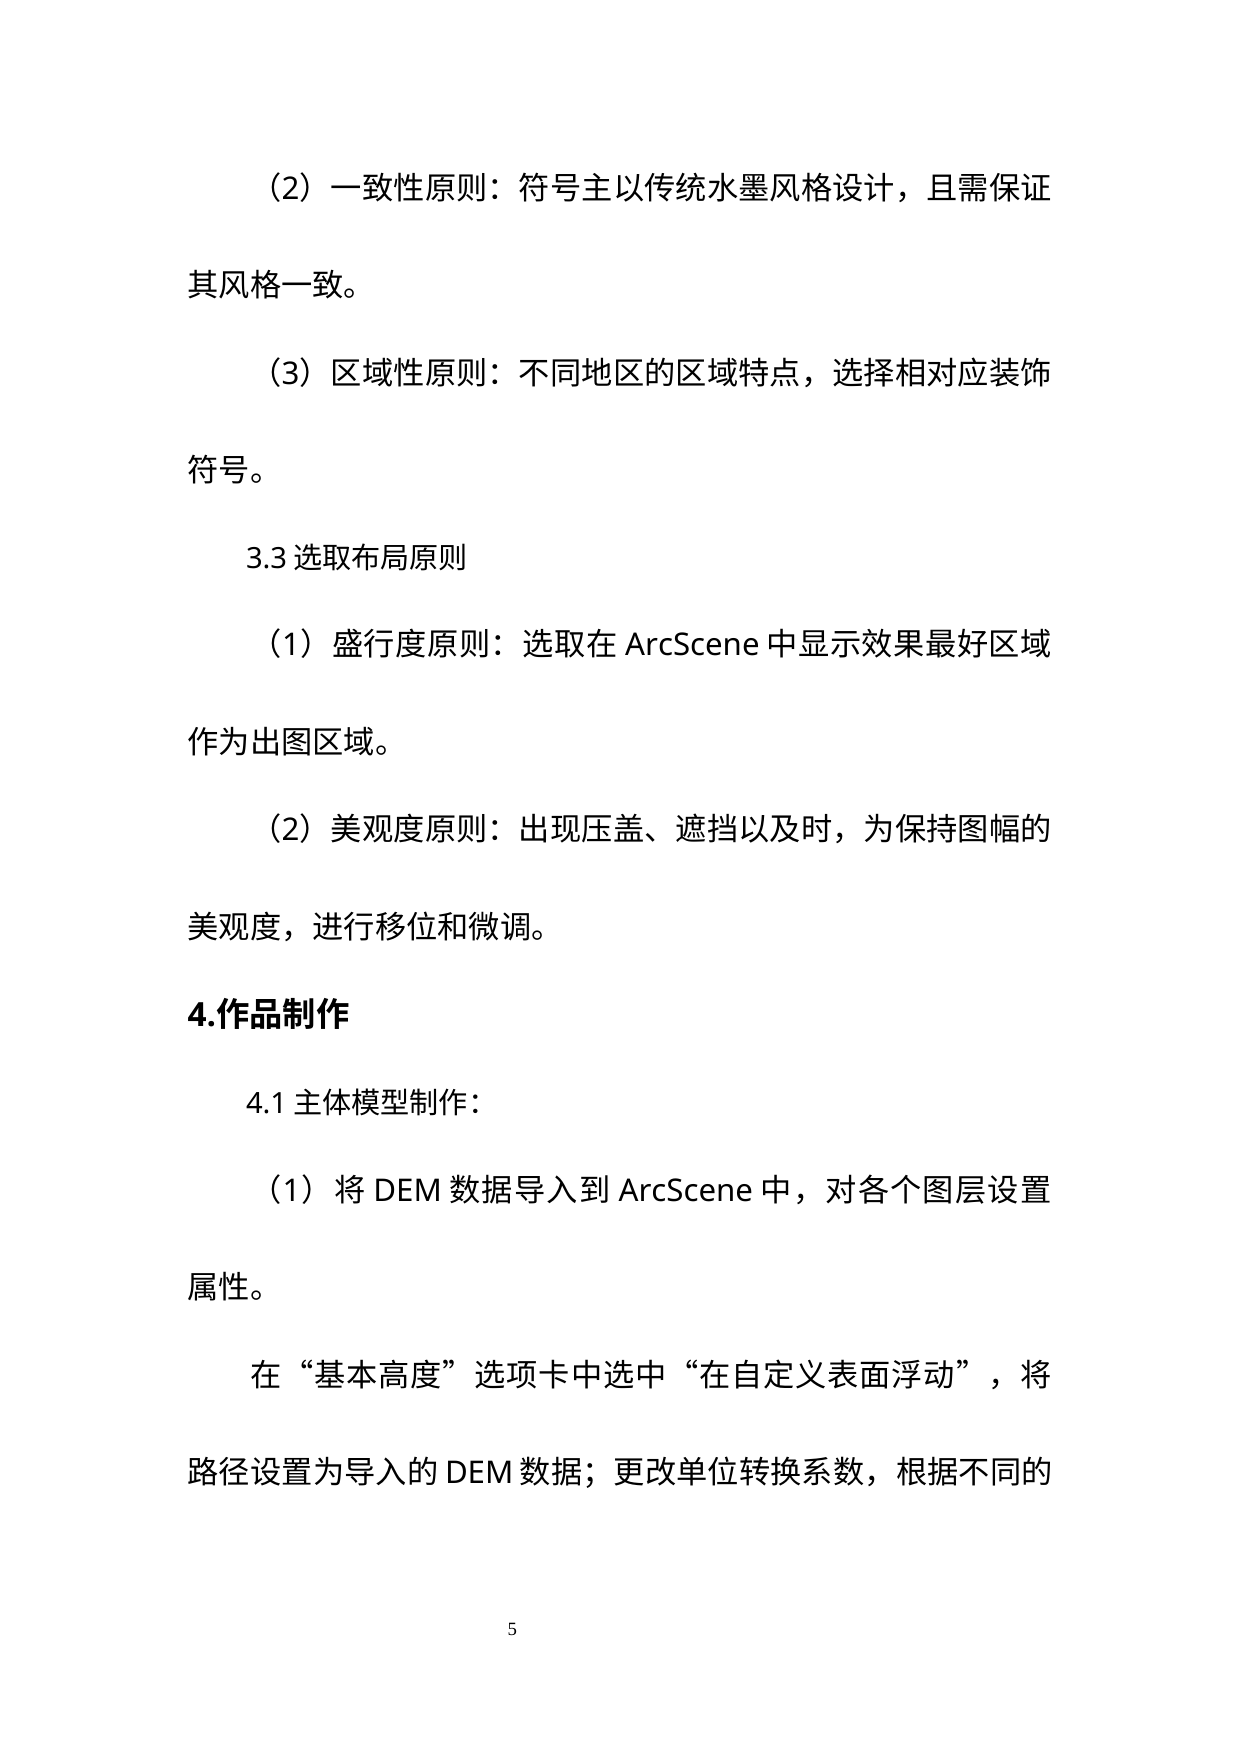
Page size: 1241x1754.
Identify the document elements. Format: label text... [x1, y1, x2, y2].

text （2）一致性原则：符号主以传统水墨风格设计，且需保证其风格一致。 [187, 153, 1053, 316]
text （2）美观度原则：出现压盖、遮挡以及时，为保持图幅的美观度，进行移位和微调。 [187, 794, 1053, 957]
text （1）将DEM数据导入到ArcScene中，对各个图层设置属性。 [187, 1155, 1053, 1317]
text （3）区域性原则：不同地区的区域特点，选择相对应装饰符号。 [187, 338, 1053, 501]
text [187, 1340, 1053, 1502]
text 4.1主体模型制作： [187, 1069, 1053, 1134]
text 4.作品制作 [187, 979, 1053, 1044]
text （1）盛行度原则：选取在ArcScene中显示效果最好区域作为出图区域。 [187, 609, 1053, 772]
text 3.3选取布局原则 [187, 523, 1053, 588]
